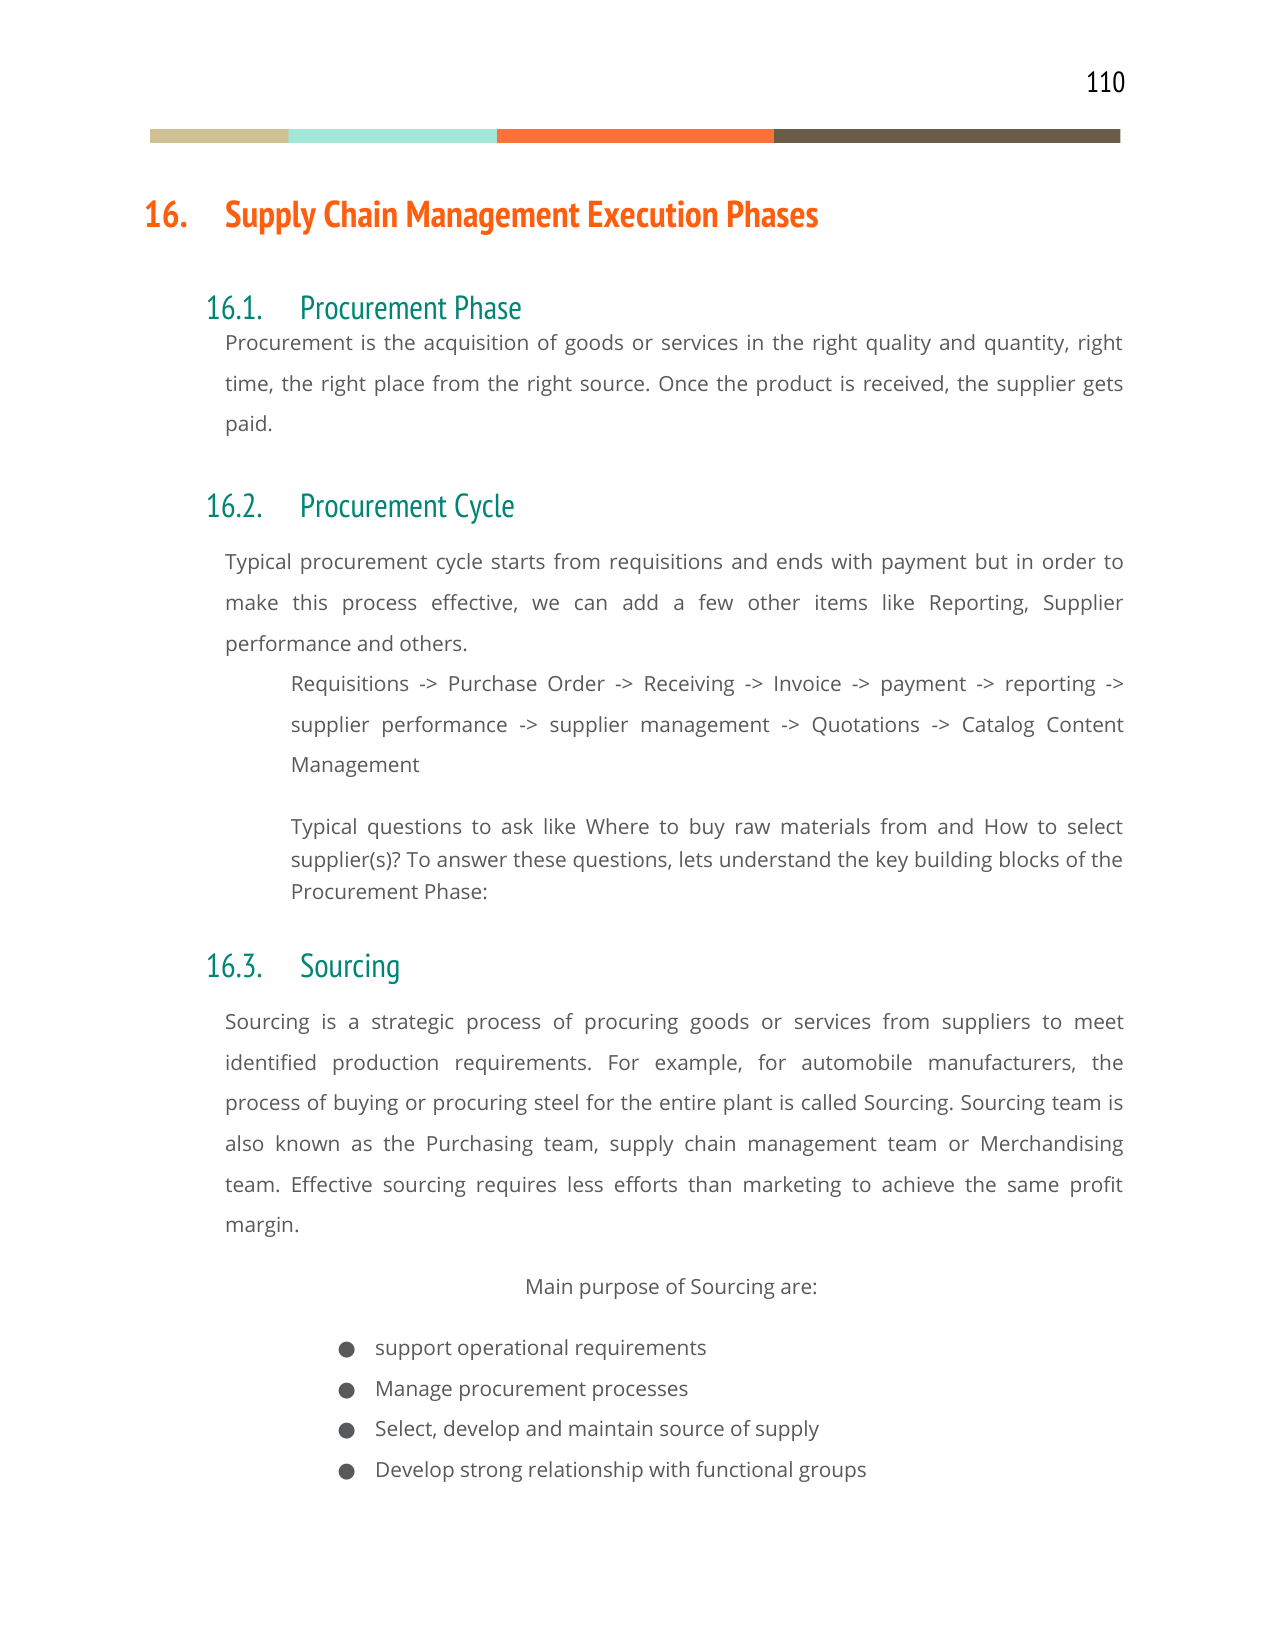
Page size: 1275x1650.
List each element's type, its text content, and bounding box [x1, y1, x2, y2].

subtitle Sourcing [262, 943, 1125, 986]
subtitle Typical questions to ask like Where to buy raw materials from and How to select supplier(s)? To answer these questions, lets understand the key building blocks of the Procurement Phase: [291, 812, 1125, 906]
list Manage procurement processes [337, 1374, 1125, 1402]
subtitle Procurement Cycle [262, 483, 1125, 527]
list Select, develop and maintain source of supply [337, 1414, 1125, 1443]
text Procurement is the acquisition of goods or services in the right quality and quantity, right time, the right place from the right source. Once the product is received, the supplier gets paid. [225, 328, 1125, 438]
list support operational requirements [337, 1333, 1125, 1362]
subtitle Procurement Phase [262, 285, 1125, 328]
text Sourcing is a strategic process of procuring goods or services from suppliers to meet identified production requirements. For example, for automobile manufacturers, the process of buying or procuring steel for the entire plant is called Sourcing. Sourcing team is also known as the Purchasing team, supply chain management team or Merchandising team. Effective sourcing requires less efforts than marketing to achieve the same profit margin. [225, 1007, 1125, 1239]
subtitle Supply Chain Management Execution Phases [187, 189, 1125, 237]
picture [150, 129, 1121, 143]
text Typical procurement cycle starts from requisitions and ends with payment but in order to make this process effective, we can add a few other items like Reporting, Supplier performance and others. [225, 547, 1125, 657]
text Requisitions -> Purchase Order -> Receiving -> Invoice -> payment -> reporting -> supplier performance -> supplier management -> Quotations -> Catalog Content Management [291, 669, 1125, 779]
list Develop strong relationship with functional groups [337, 1455, 1125, 1483]
text Main purpose of Sourcing are: [375, 1272, 1125, 1300]
